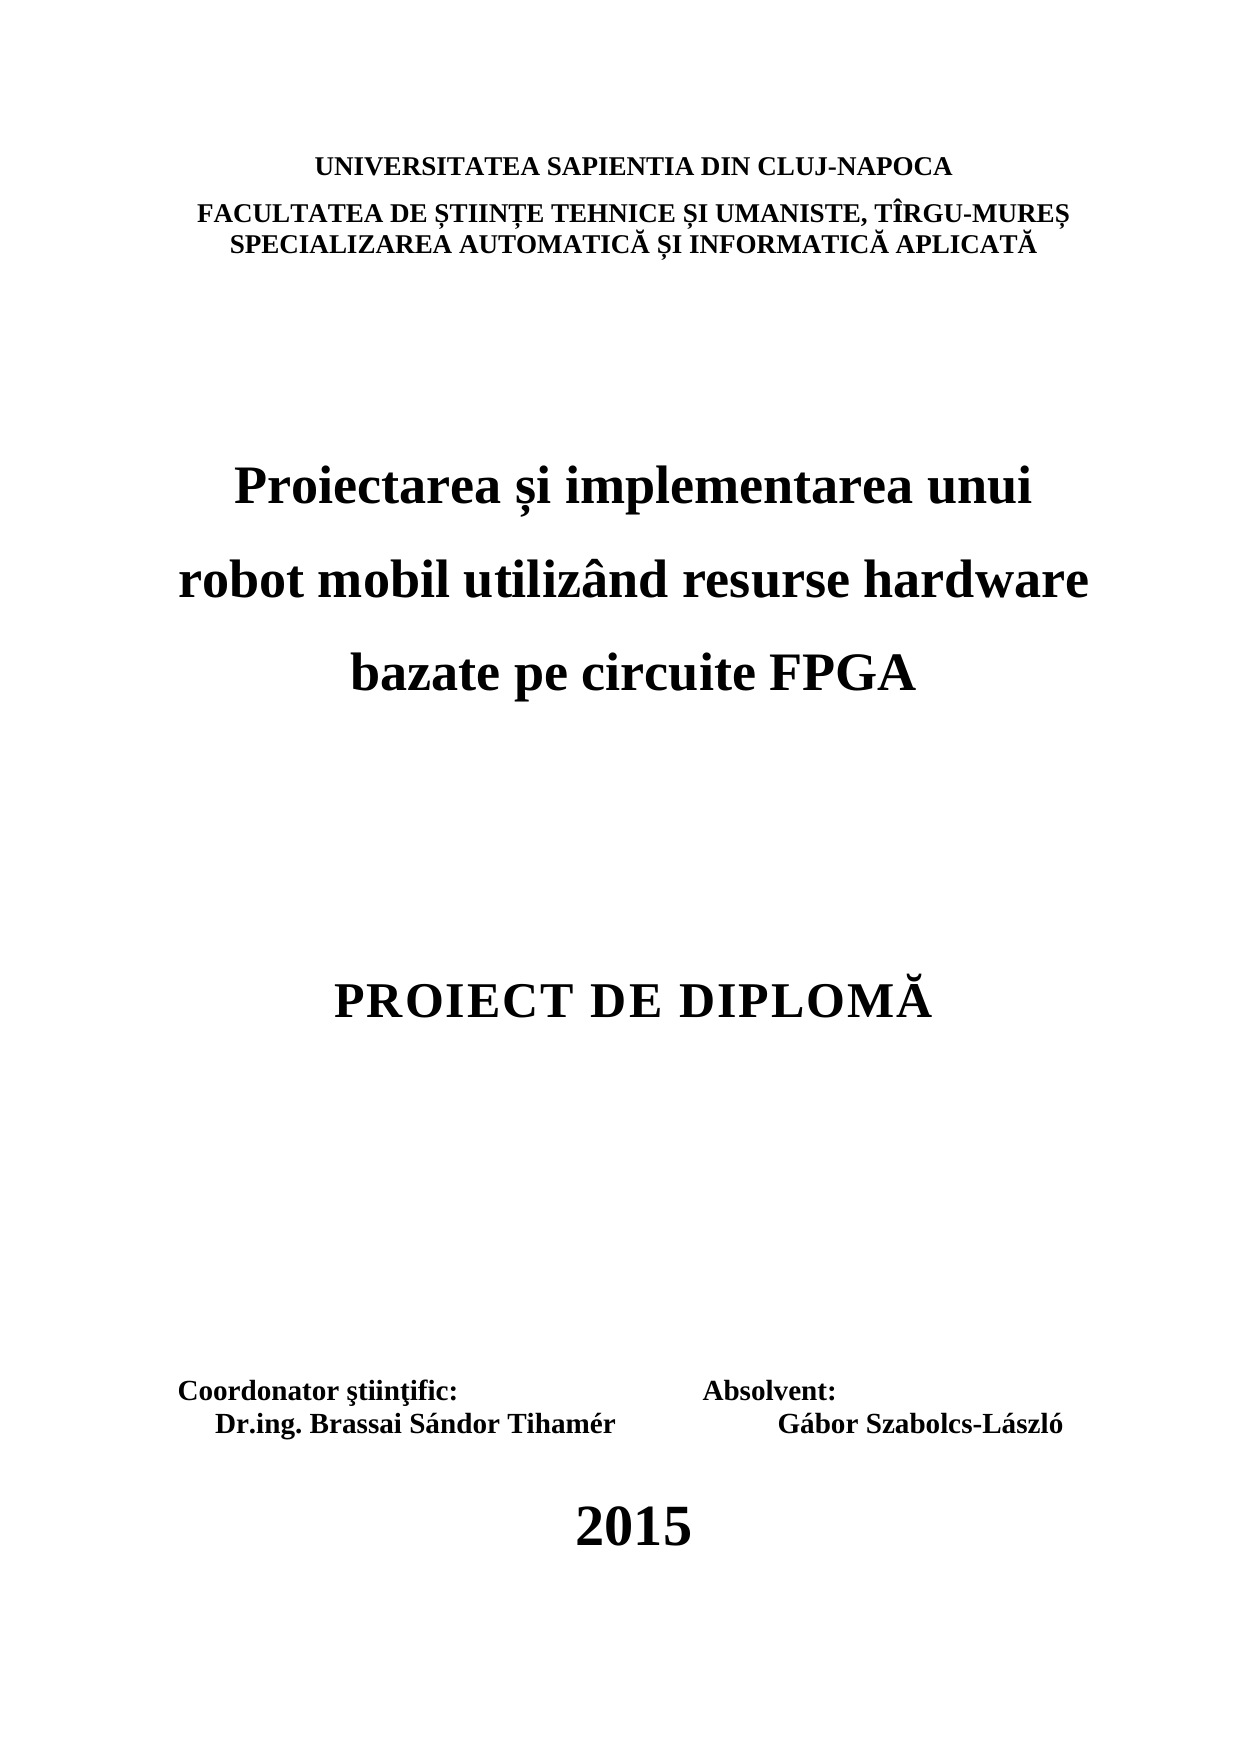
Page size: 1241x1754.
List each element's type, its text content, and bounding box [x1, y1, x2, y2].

text FACULTATEA DE ȘTIINȚE TEHNICE ȘI UMANISTE, TÎRGU-MUREȘ [177, 197, 1090, 228]
text SPECIALIZAREA AUTOMATICĂ ȘI INFORMATICĂ APLICATĂ [177, 228, 1090, 259]
text 2015UNIVERSITATEA SAPIENTIA DIN CLUJ-NAPOCA [177, 150, 1090, 181]
text Coordonator ştiinţific: Absolvent: [177, 1373, 1090, 1407]
text 2015 [177, 1490, 1090, 1557]
text Proiectarea și implementarea unui robot mobil utilizând resurse hardware bazate pe circuite FPGA [177, 453, 1090, 702]
text Dr.ing. Brassai Sándor Tihamér Gábor Szabolcs-László [215, 1407, 1090, 1440]
text Proiect DE DIplomă [177, 971, 1090, 1028]
